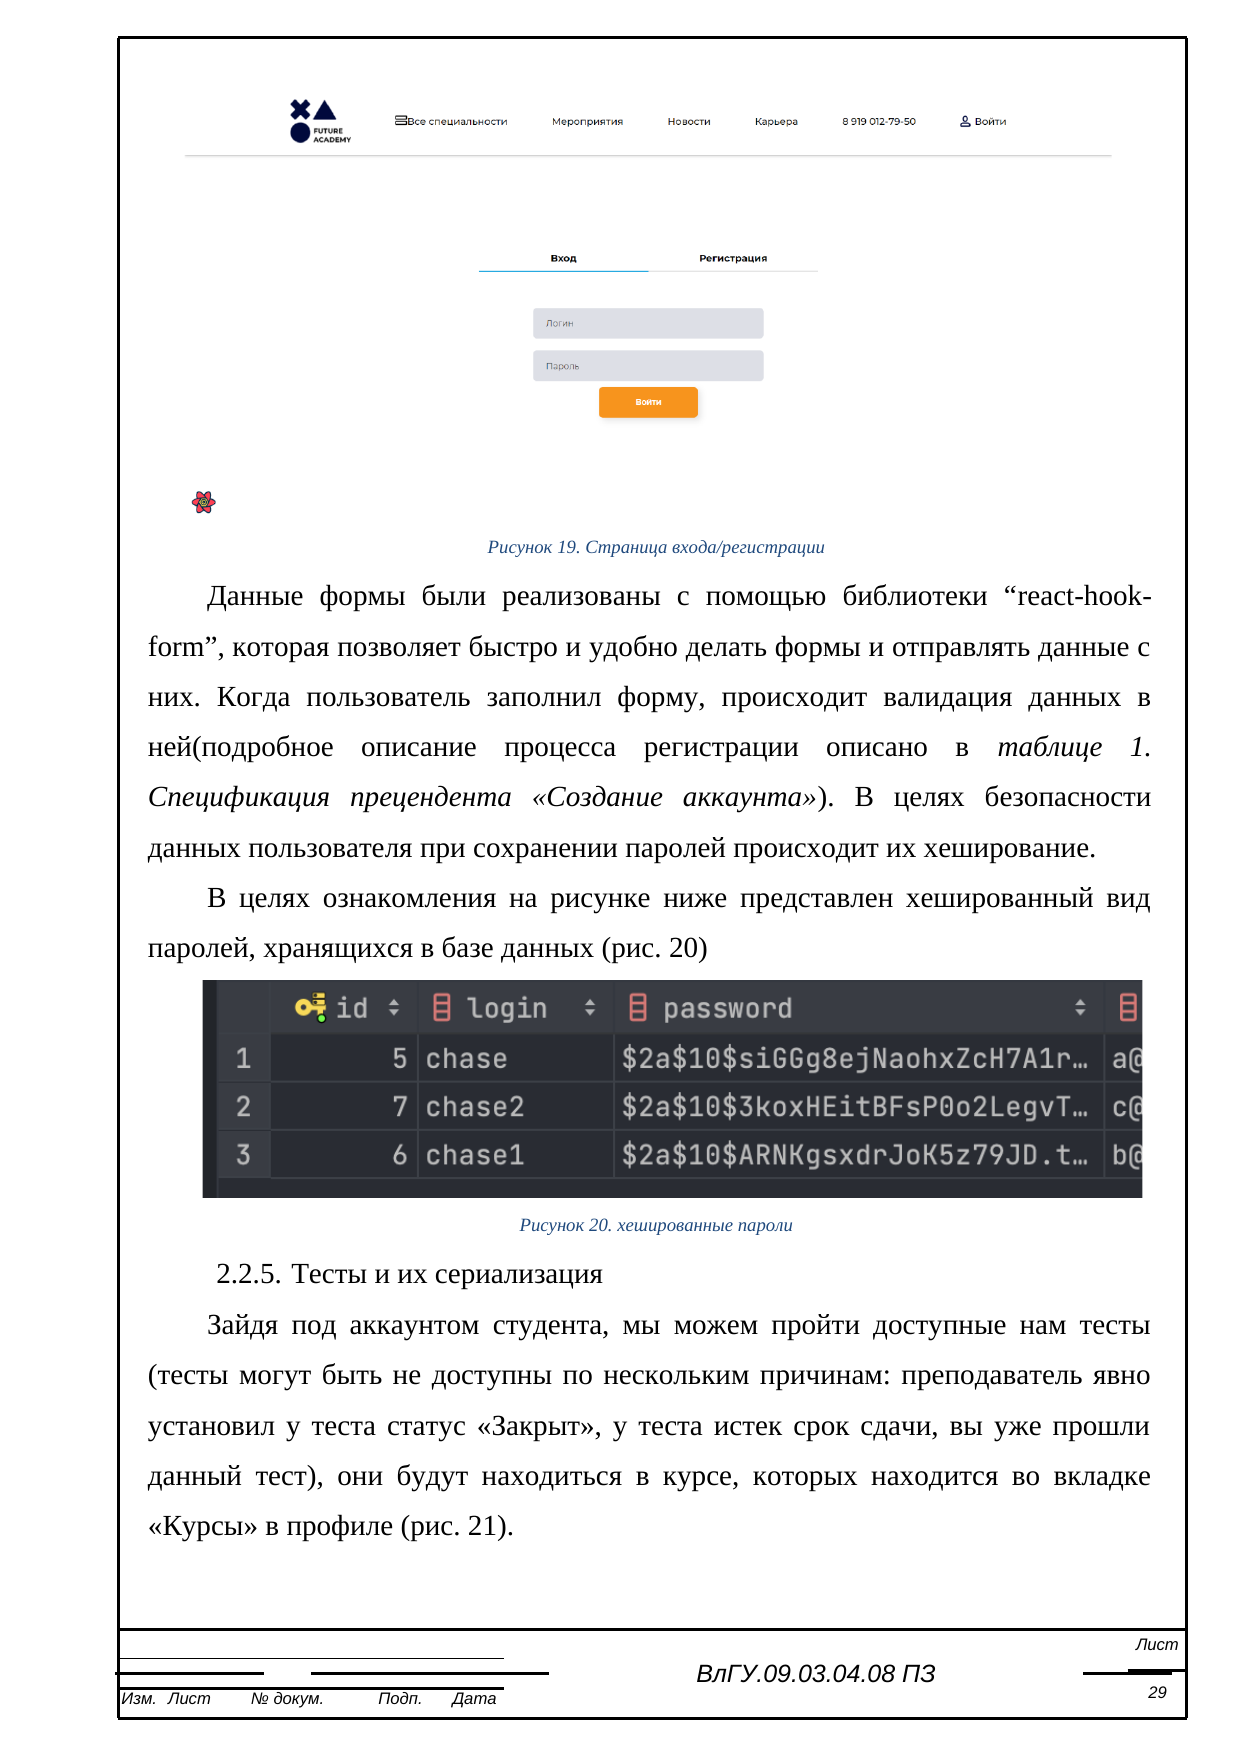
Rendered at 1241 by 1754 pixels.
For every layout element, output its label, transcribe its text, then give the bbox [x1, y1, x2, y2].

list Зайдя под аккаунтом студента, мы можем пройти доступные нам тесты (тесты могут быть не доступны по нескольким причинам: преподаватель явно установил у теста статус «Закрыт», у теста истек срок сдачи, вы уже прошли данный тест), они будут находиться в курсе, которых находится во вкладке «Курсы» в профиле (рис. 21). [148, 1307, 1152, 1542]
text Рисунок 20. хешированные пароли [118, 1214, 1194, 1236]
picture [184, 87, 1114, 520]
list Данные формы были реализованы с помощью библиотеки “react-hook-form”, которая позволяет быстро и удобно делать формы и отправлять данные с них. Когда пользователь заполнил форму, происходит валидация данных в ней(подробное описание процесса регистрации описано в таблице 1. Спецификация прецендента «Создание аккаунта»). В целях безопасности данных пользователя при сохранении паролей происходит их хеширование. [148, 578, 1152, 863]
picture [202, 980, 1143, 1198]
list Тесты и их сериализация [216, 1257, 1152, 1290]
text Рисунок 19. Страница входа/регистрации [118, 536, 1194, 557]
list В целях ознакомления на рисунке ниже представлен хешированный вид паролей, хранящихся в базе данных (рис. 20) [148, 880, 1152, 964]
